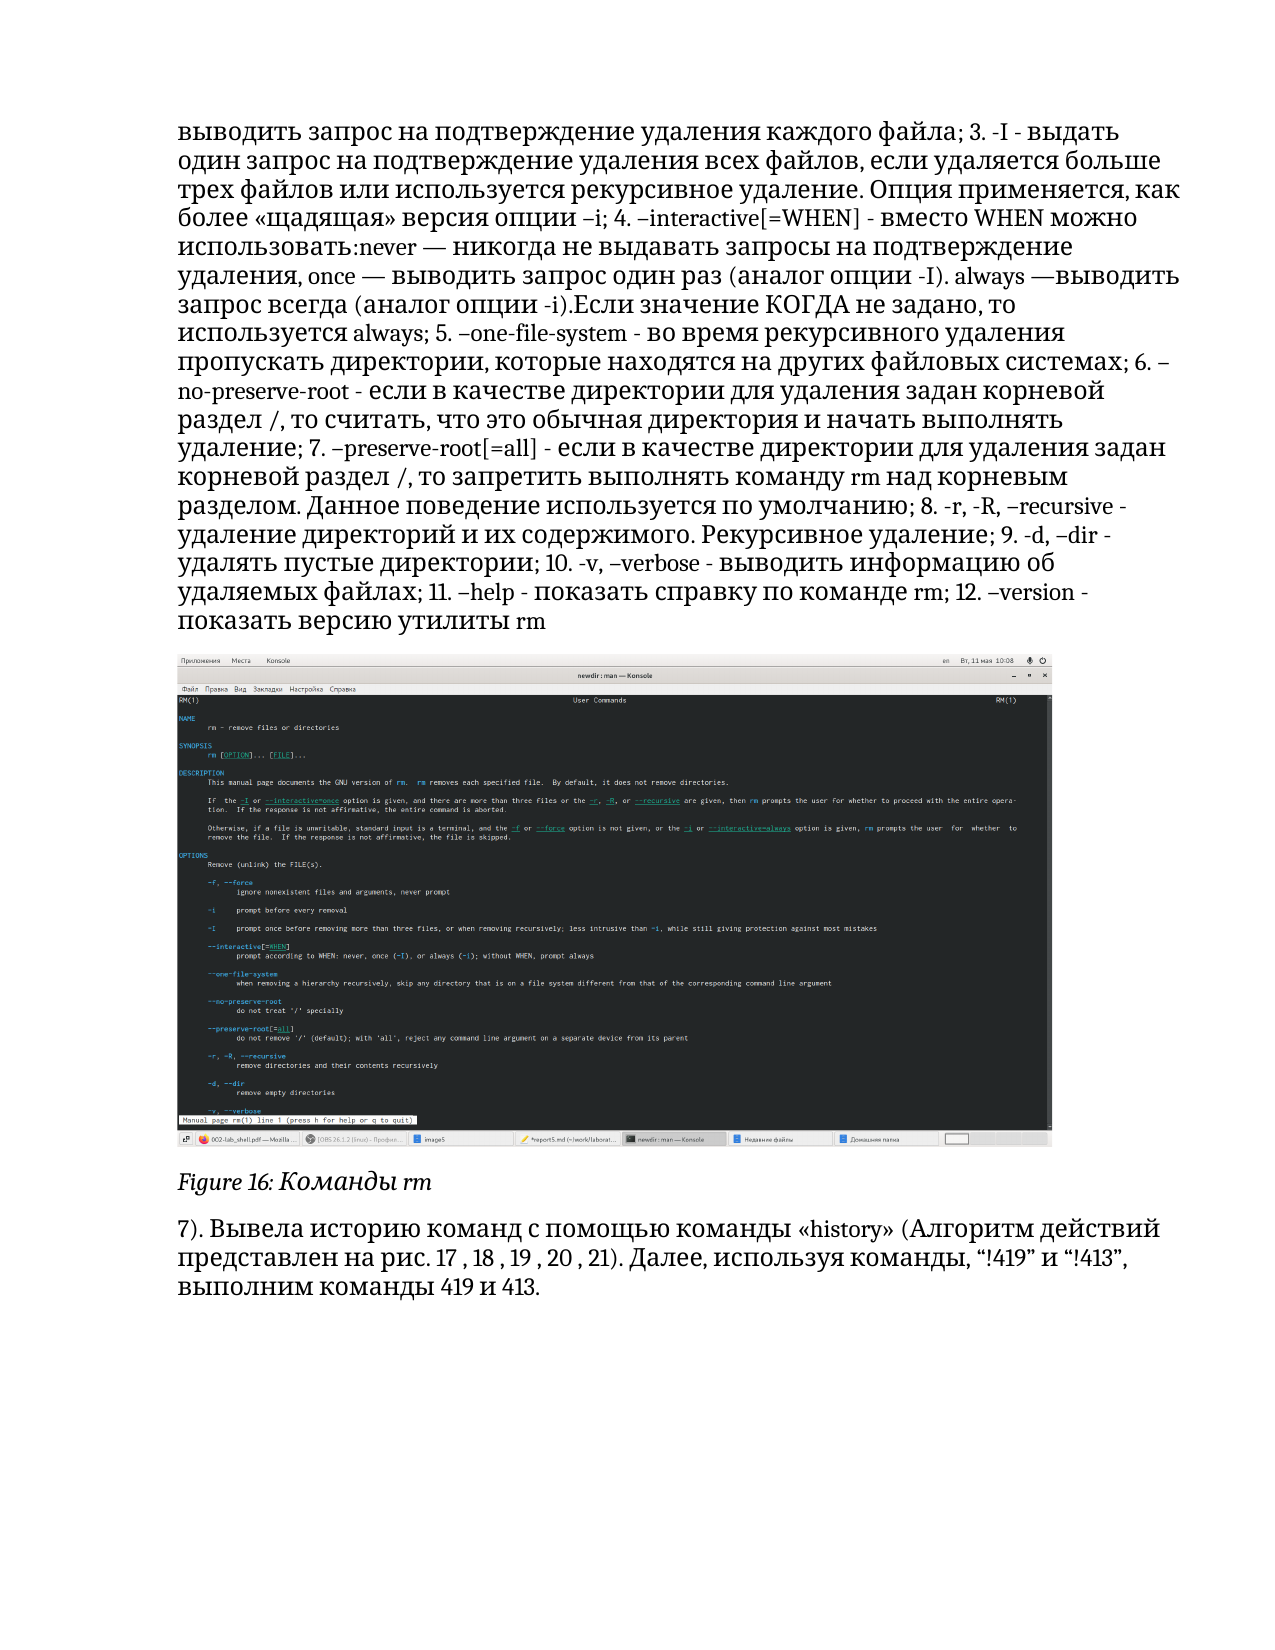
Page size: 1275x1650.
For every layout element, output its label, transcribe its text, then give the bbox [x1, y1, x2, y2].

text 7). Вывела историю команд с помощью команды «history» (Алгоритм действий представлен на рис. 17 , 18 , 19 , 20 , 21). Далее, используя команды, “!419” и “!413”, выполним команды 419 и 413. [177, 1215, 1186, 1301]
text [177, 118, 1186, 636]
picture [177, 654, 1053, 1147]
text Figure 16: Команды rm [177, 1167, 1186, 1196]
